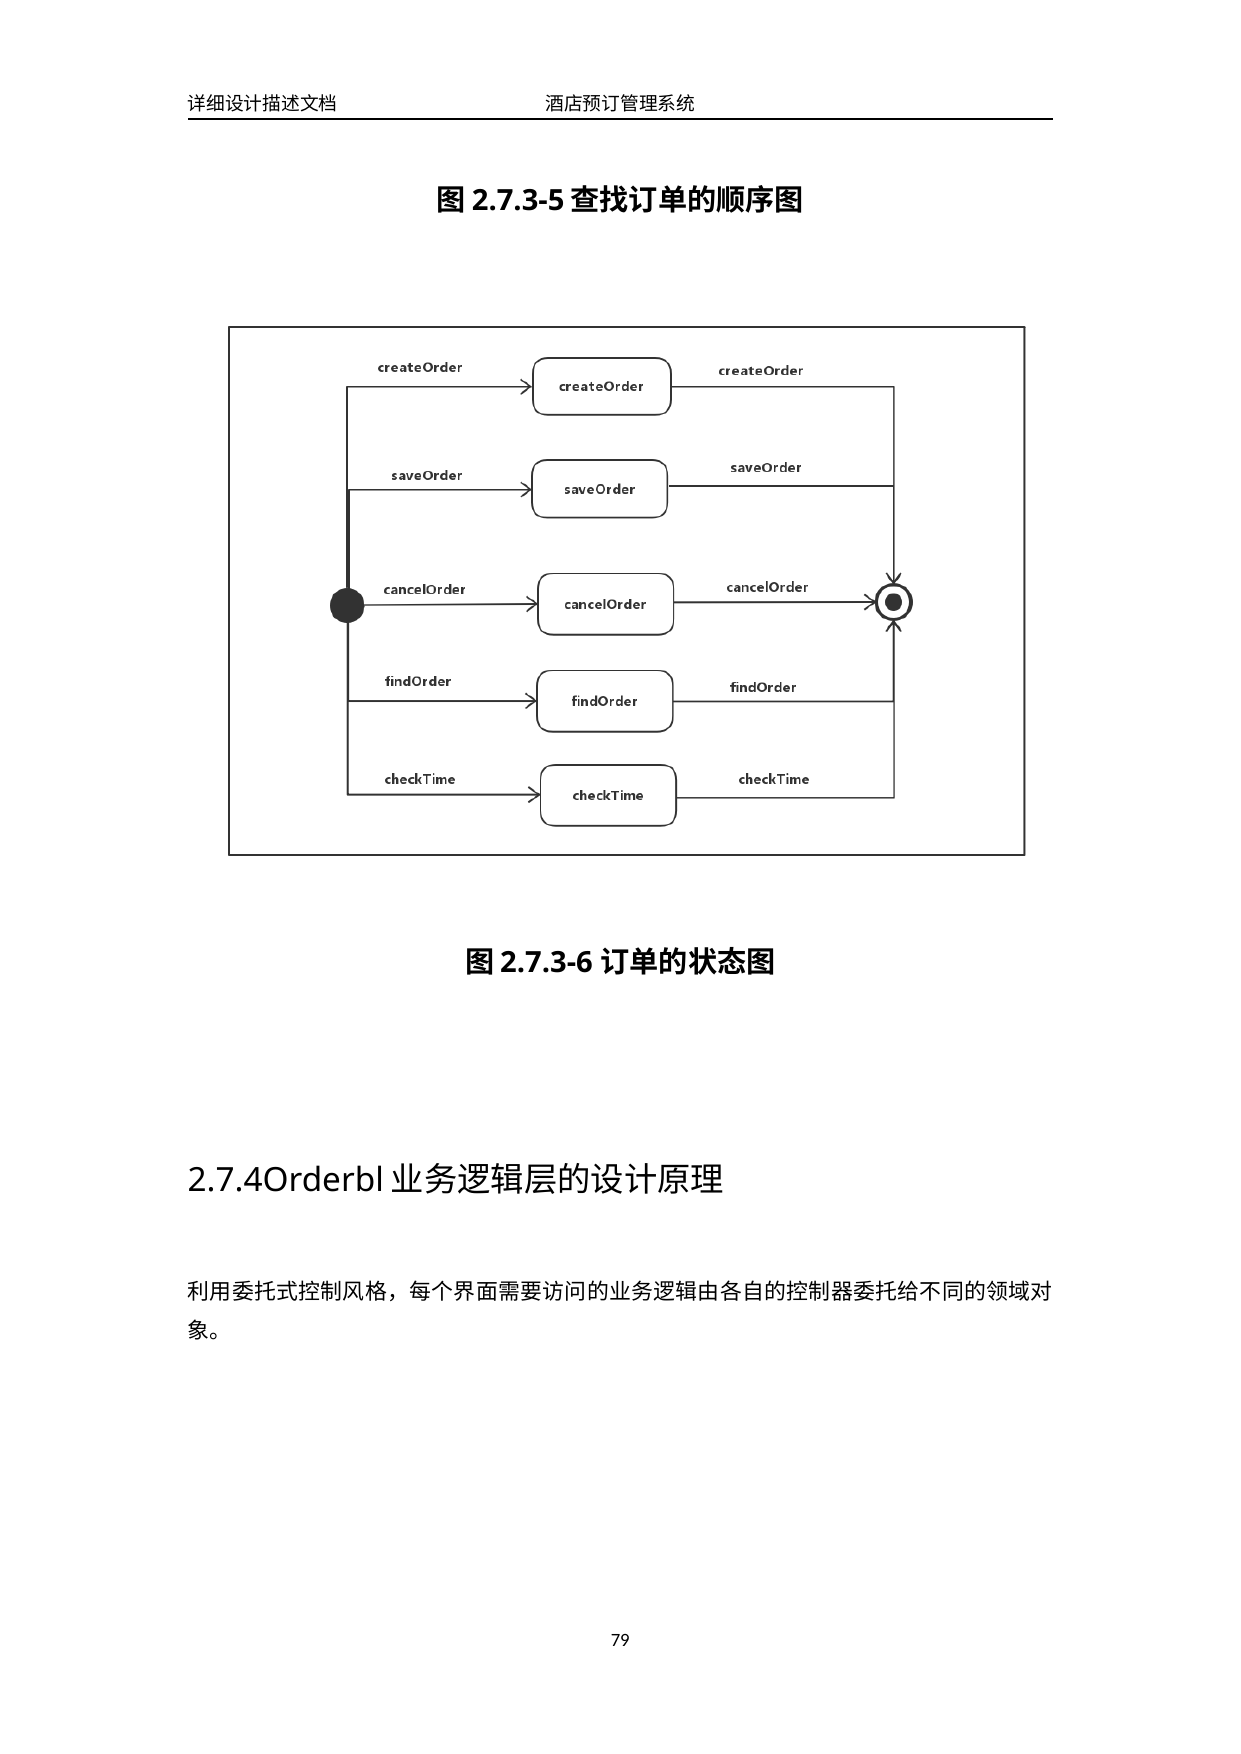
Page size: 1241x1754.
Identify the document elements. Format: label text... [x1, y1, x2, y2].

text 利用委托式控制风格，每个界面需要访问的业务逻辑由各自的控制器委托给不同的领域对象。 [187, 1273, 1053, 1346]
subtitle 图2.7.3-5查找订单的顺序图 [187, 164, 1053, 232]
subtitle 2.7.4Orderbl业务逻辑层的设计原理 [187, 1143, 1053, 1211]
picture [187, 285, 1052, 882]
subtitle 图2.7.3-6 订单的状态图 [187, 926, 1053, 994]
